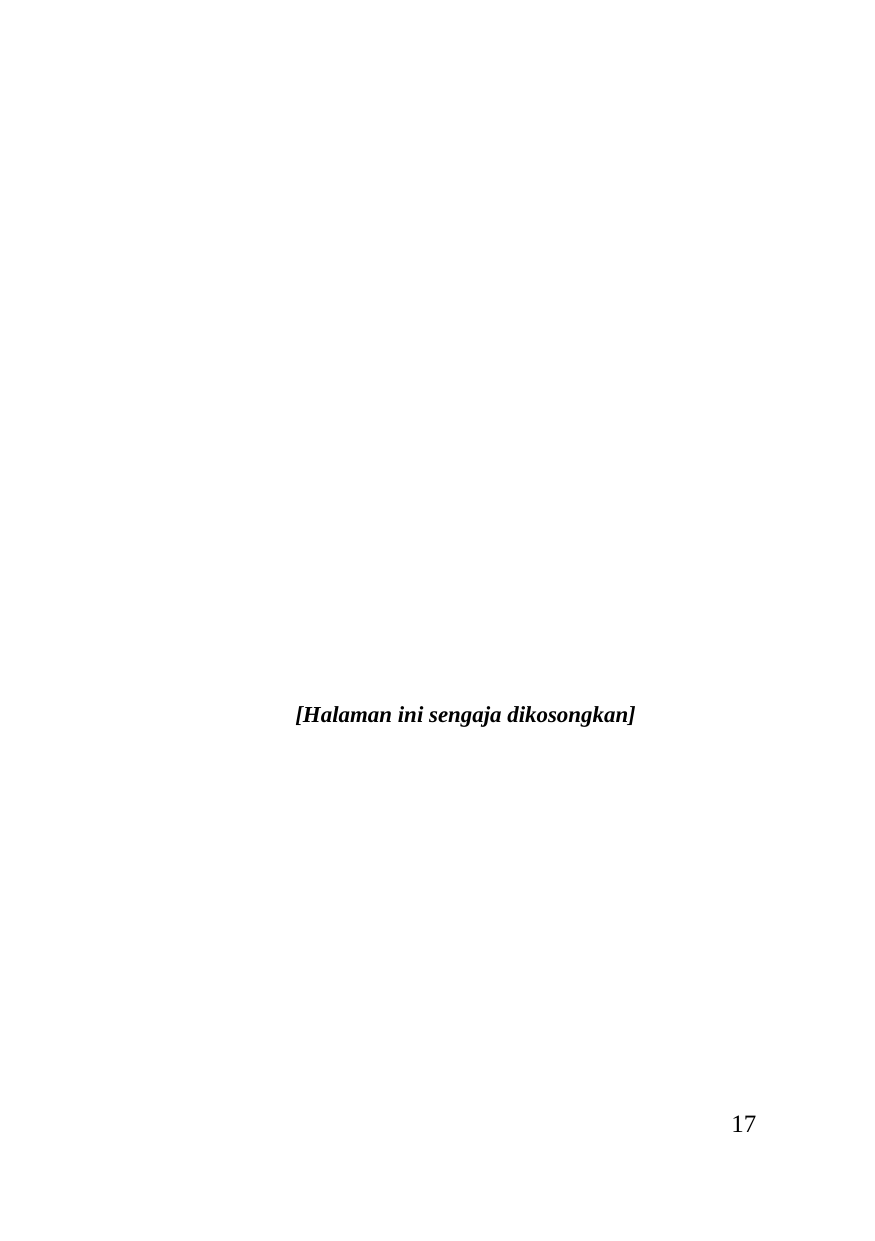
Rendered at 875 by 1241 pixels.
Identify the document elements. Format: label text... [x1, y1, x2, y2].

text [Halaman ini sengaja dikosongkan] [177, 701, 756, 727]
